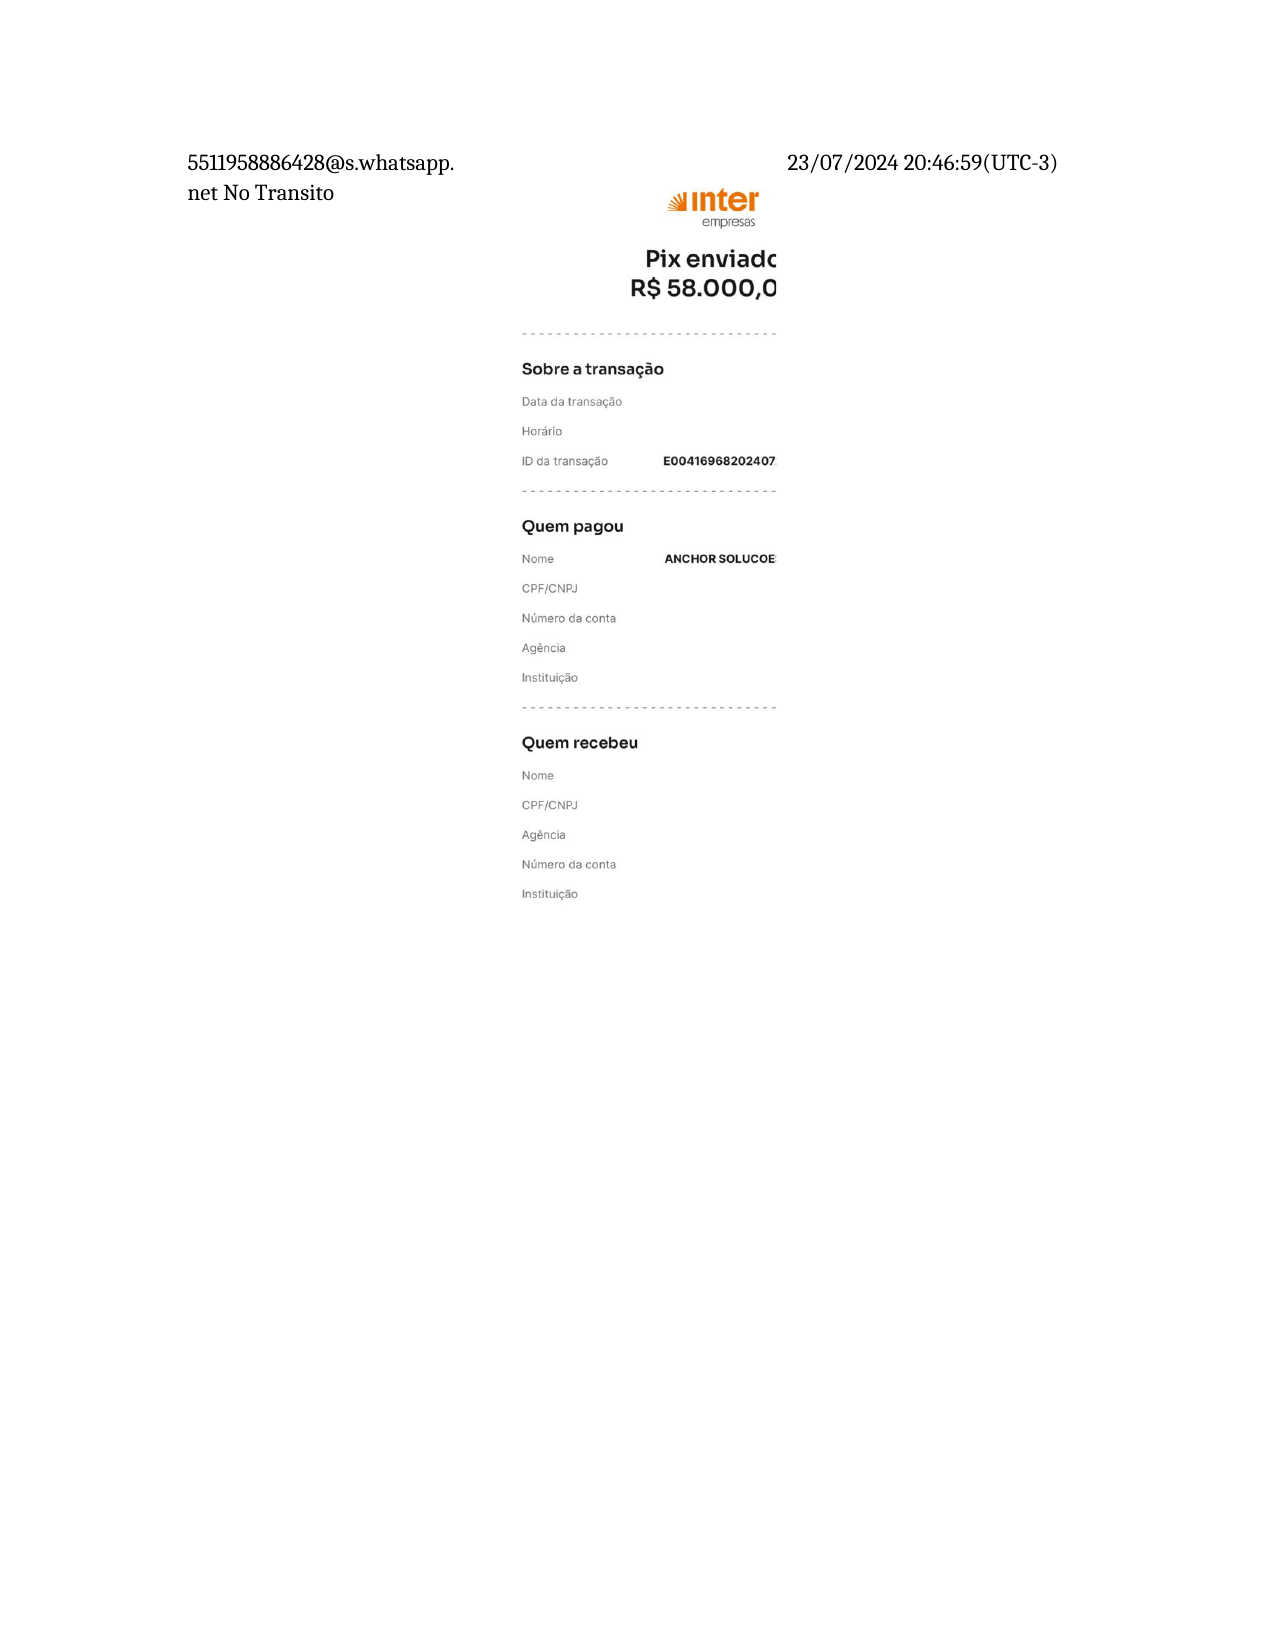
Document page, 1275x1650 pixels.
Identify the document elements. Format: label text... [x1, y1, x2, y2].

table_cell 23/07/2024 20:46:59(UTC-3) [776, 150, 1076, 948]
table_cell [476, 150, 776, 948]
table_cell 5511958886428@s.whatsapp.net No Transito [176, 150, 476, 948]
picture [506, 150, 777, 924]
